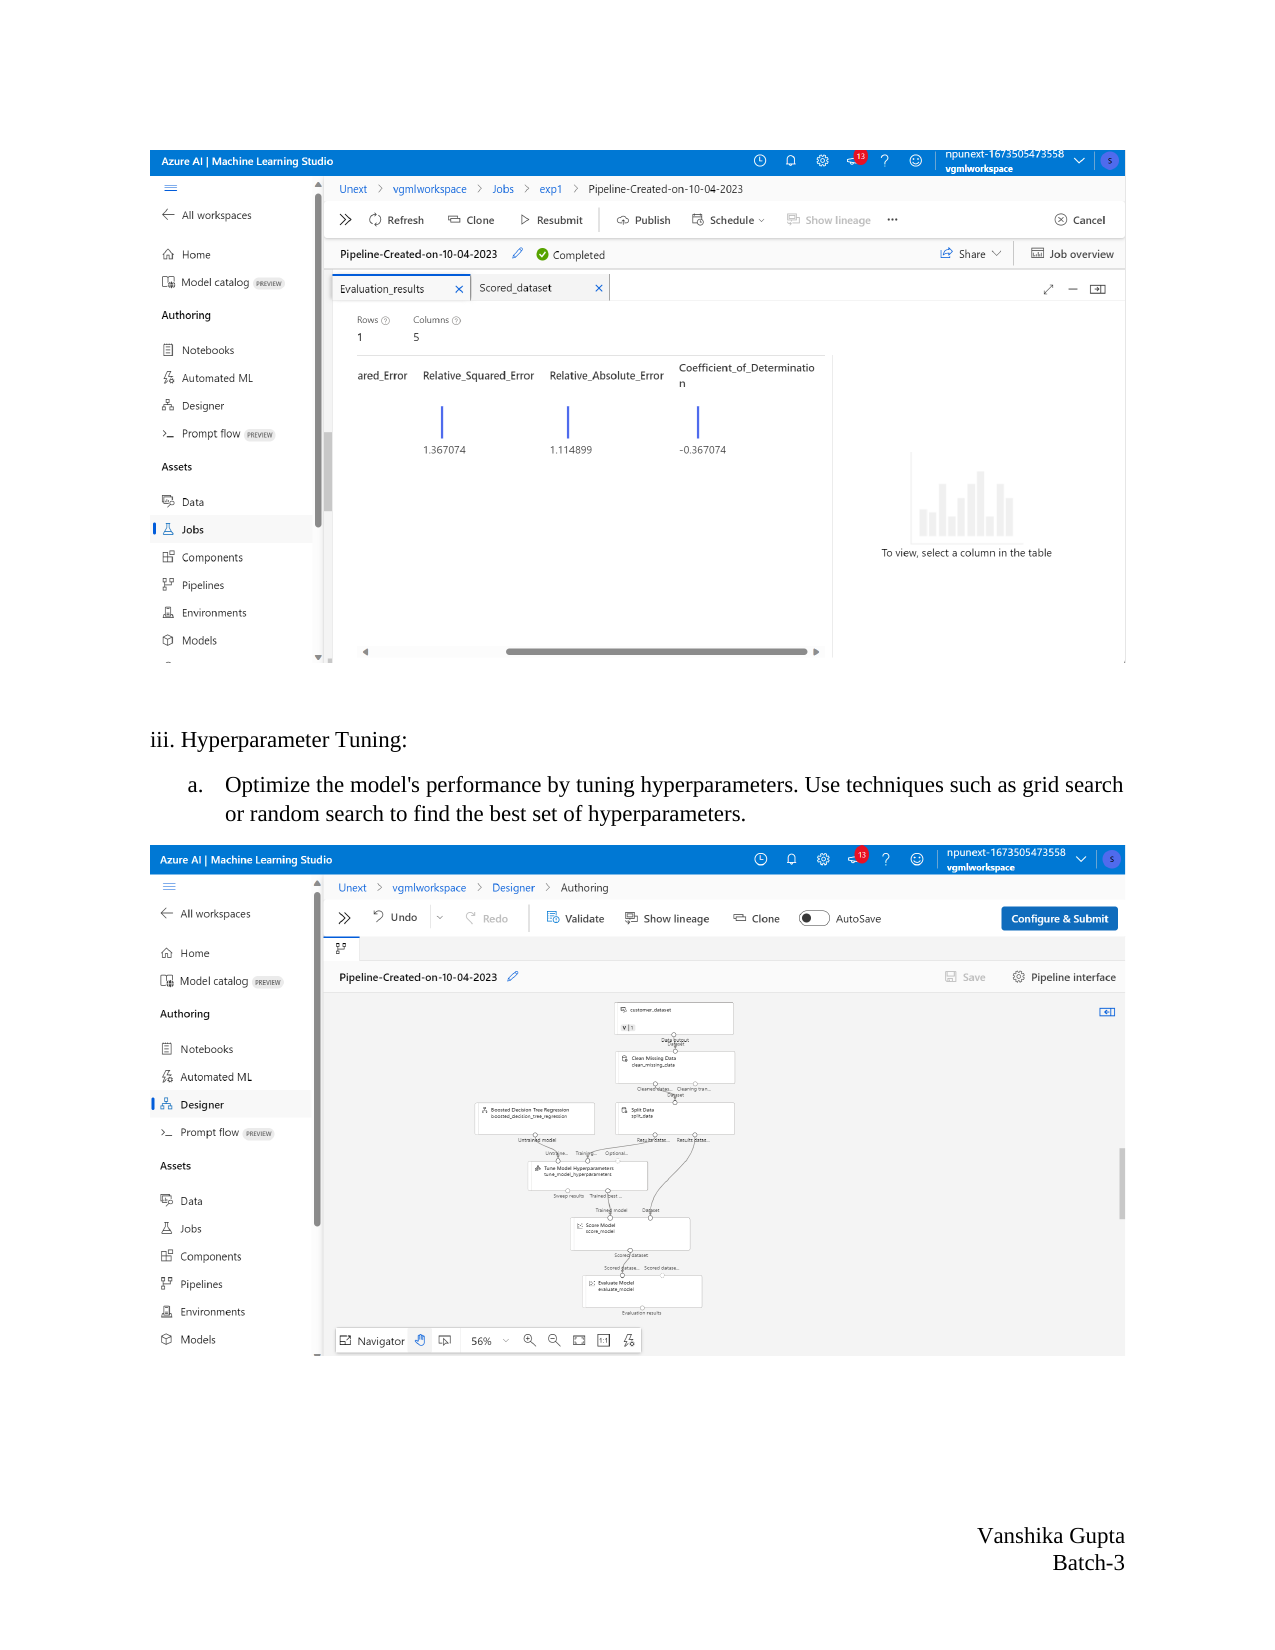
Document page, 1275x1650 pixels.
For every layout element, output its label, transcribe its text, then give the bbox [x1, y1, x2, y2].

text iii. Hyperparameter Tuning: [150, 726, 1125, 753]
picture [150, 845, 1125, 1356]
picture [150, 150, 1125, 663]
list Optimize the model's performance by tuning hyperparameters. Use techniques such as grid search or random search to find the best set of hyperparameters. [187, 772, 1125, 826]
